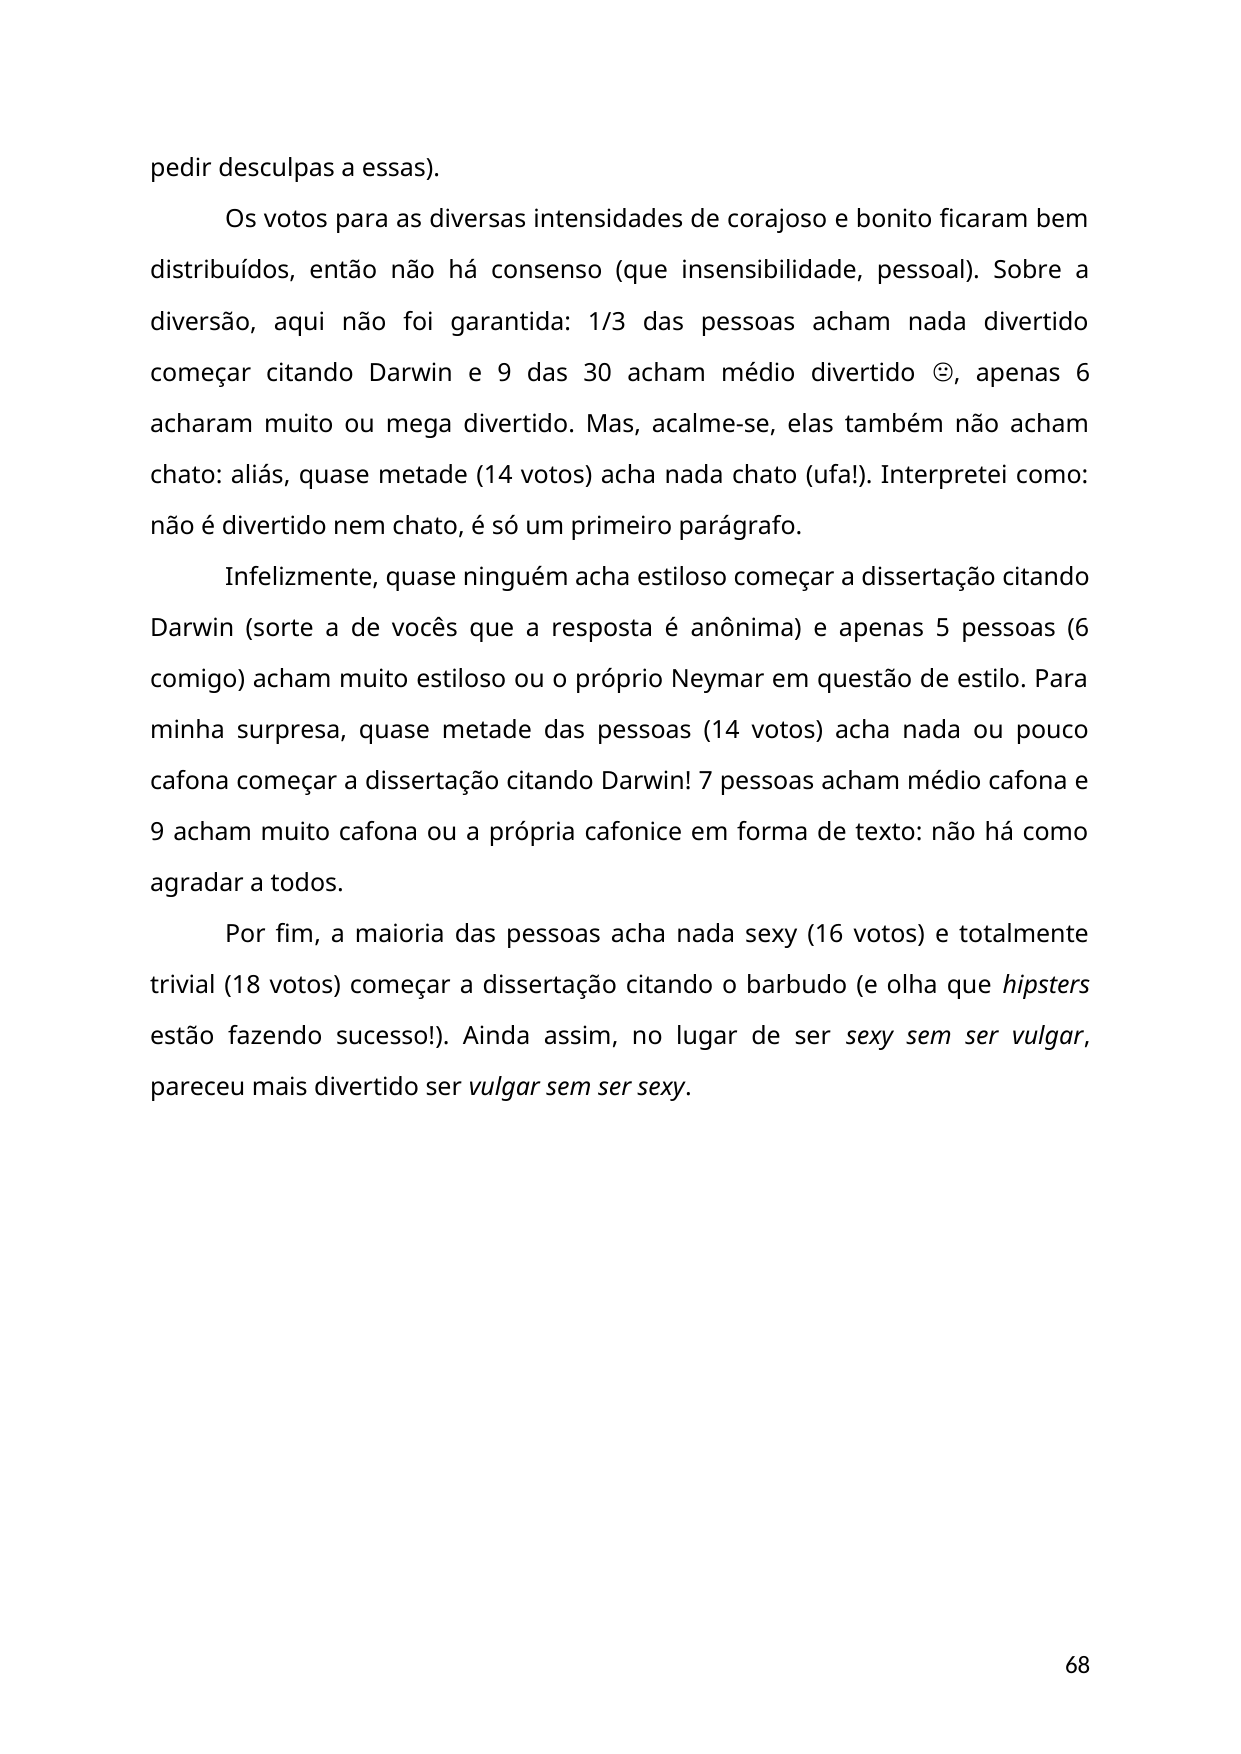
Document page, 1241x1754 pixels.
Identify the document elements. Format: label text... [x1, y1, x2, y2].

text Infelizmente, quase ninguém acha estiloso começar a dissertação citando Darwin (sorte a de vocês que a resposta é anônima) e apenas 5 pessoas (6 comigo) acham muito estiloso ou o próprio Neymar em questão de estilo. Para minha surpresa, quase metade das pessoas (14 votos) acha nada ou pouco cafona começar a dissertação citando Darwin! 7 pessoas acham médio cafona e 9 acham muito cafona ou a própria cafonice em forma de texto: não há como agradar a todos. [150, 558, 1090, 899]
text Os votos para as diversas intensidades de corajoso e bonito ficaram bem distribuídos, então não há consenso (que insensibilidade, pessoal). Sobre a diversão, aqui não foi garantida: 1/3 das pessoas acham nada divertido começar citando Darwin e 9 das 30 acham médio divertido , apenas 6 acharam muito ou mega divertido. Mas, acalme-se, elas também não acham chato: aliás, quase metade (14 votos) acha nada chato (ufa!). Interpretei como: não é divertido nem chato, é só um primeiro parágrafo. [150, 201, 1090, 541]
text Por fim, a maioria das pessoas acha nada sexy (16 votos) e totalmente trivial (18 votos) começar a dissertação citando o barbudo (e olha que hipsters estão fazendo sucesso!). Ainda assim, no lugar de ser sexy sem ser vulgar, pareceu mais divertido ser vulgar sem ser sexy. [150, 916, 1090, 1103]
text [150, 150, 1090, 184]
